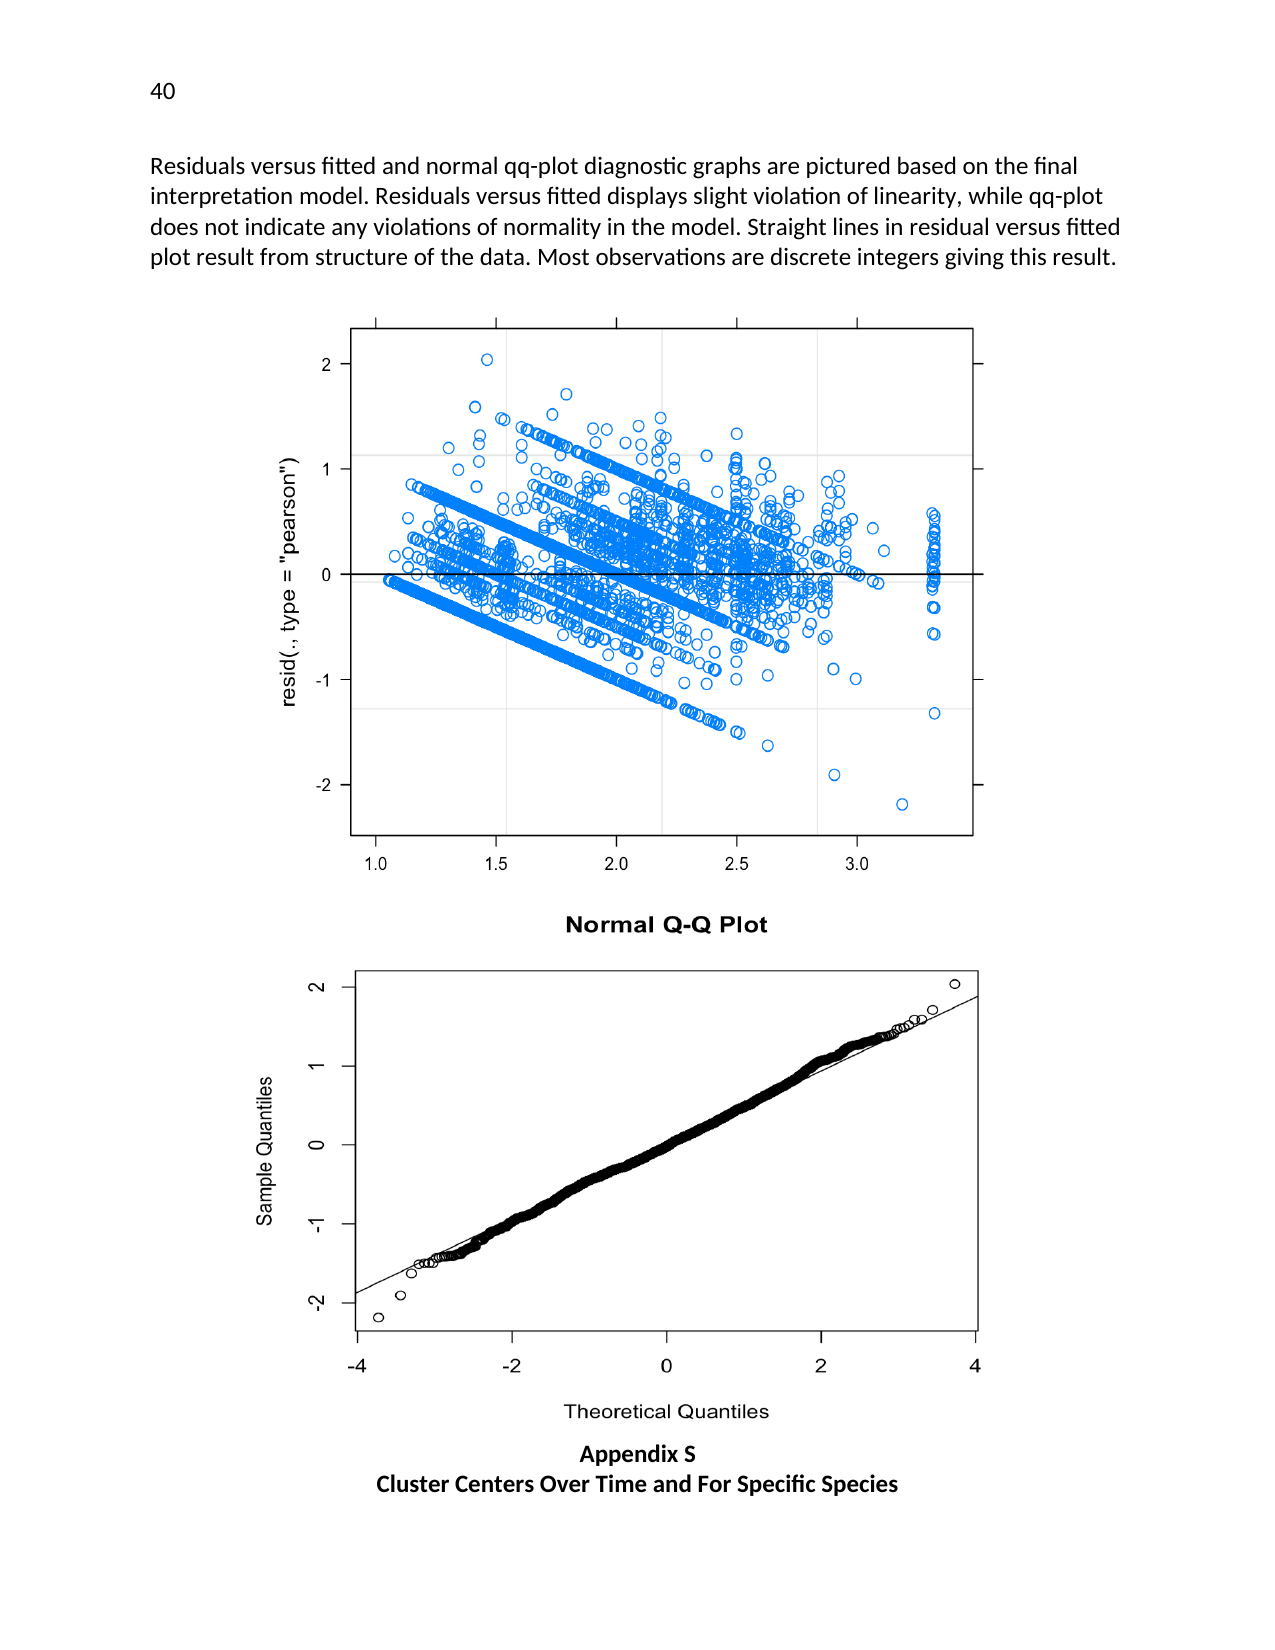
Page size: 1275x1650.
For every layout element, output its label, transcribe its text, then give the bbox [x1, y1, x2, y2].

picture [224, 294, 1050, 1438]
text Appendix S [150, 1432, 1125, 1468]
text Cluster Centers Over Time and For Specific Species [150, 1468, 1125, 1499]
text Residuals versus fitted and normal qq-plot diagnostic graphs are pictured based on the final interpretation model. Residuals versus fitted displays slight violation of linearity, while qq-plot does not indicate any violations of normality in the model. Straight lines in residual versus fitted plot result from structure of the data. Most observations are discrete integers giving this result. [150, 150, 1125, 272]
